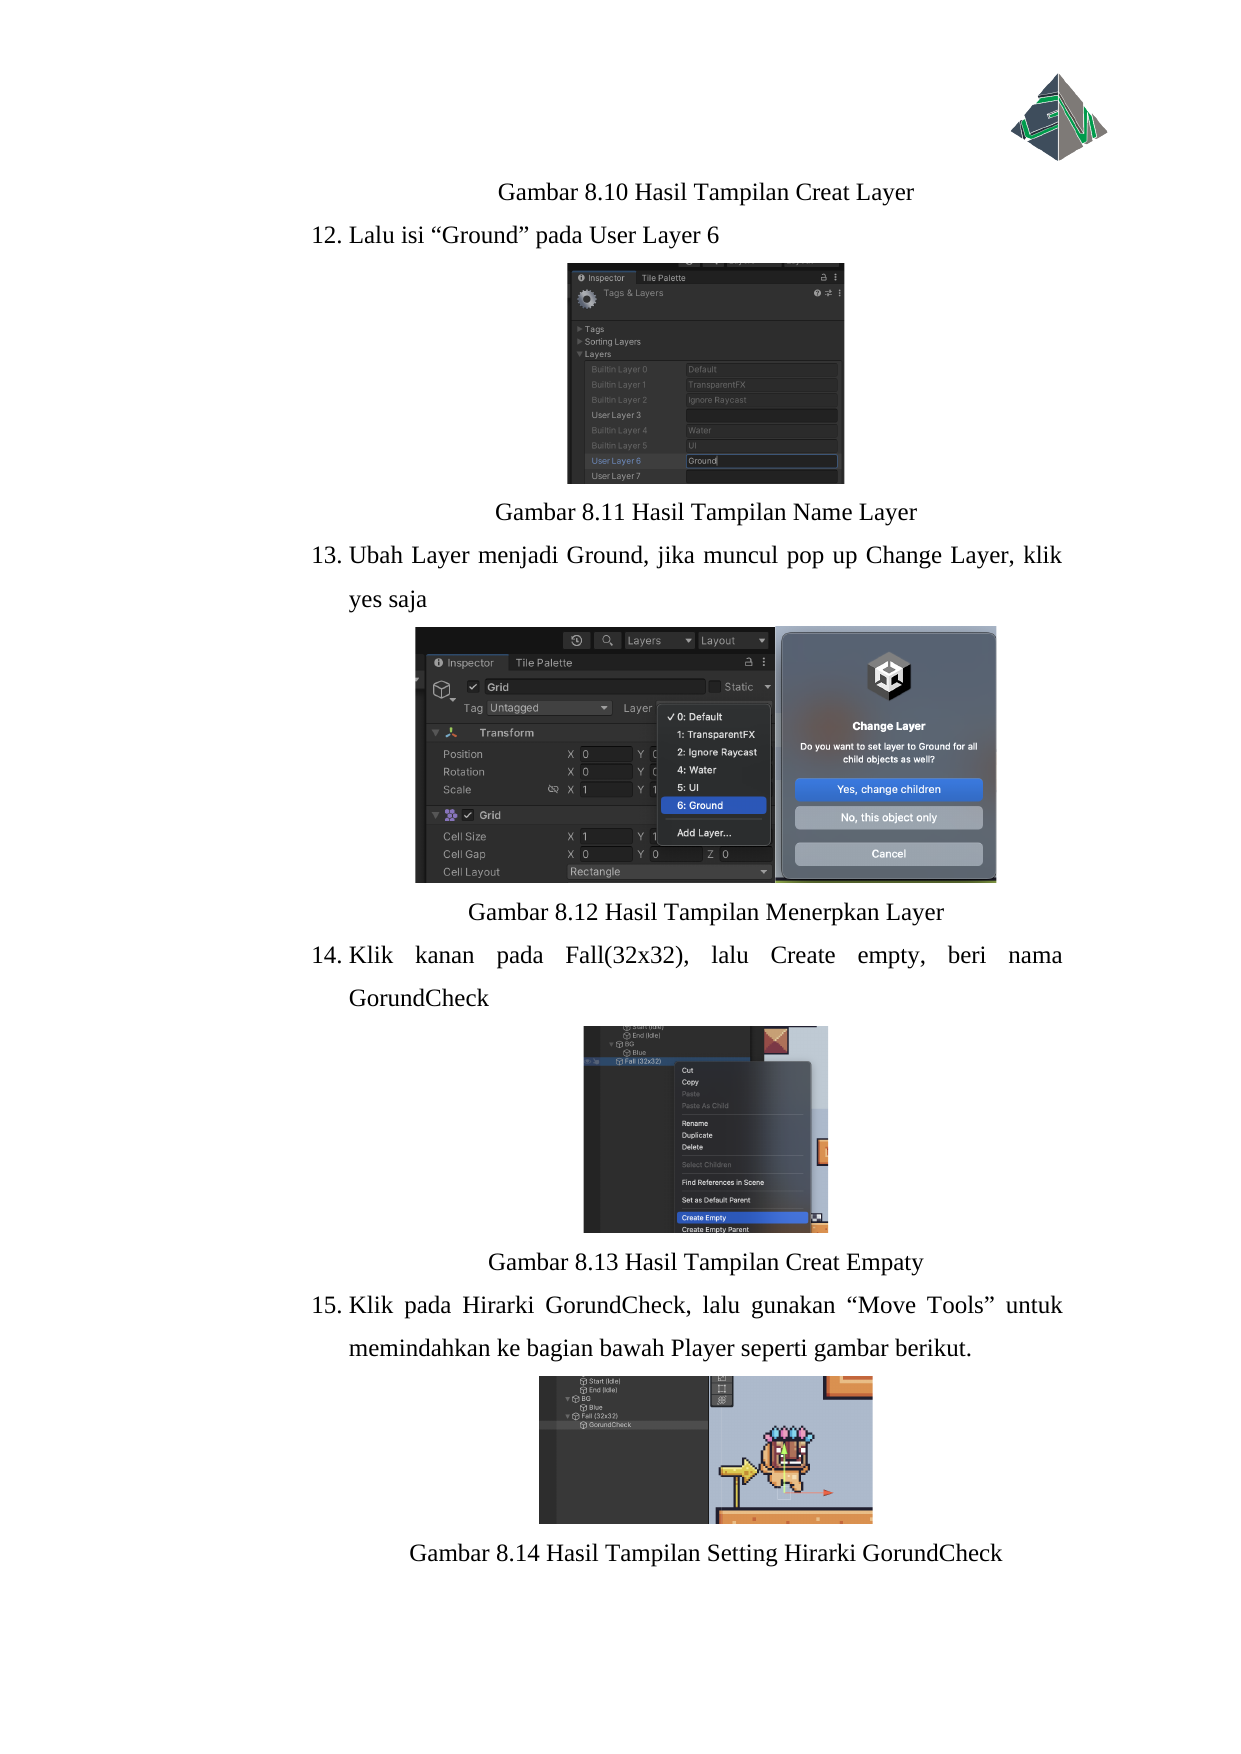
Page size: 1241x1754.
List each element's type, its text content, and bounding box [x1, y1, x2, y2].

picture [1010, 73, 1108, 161]
list Gambar 8.13 Hasil Tampilan Creat Empaty [349, 1247, 1063, 1276]
picture [583, 1026, 829, 1233]
list Gambar 8.11 Hasil Tampilan Name Layer [349, 497, 1063, 526]
list Gambar 8.12 Hasil Tampilan Menerpkan Layer [349, 897, 1063, 926]
picture [539, 1376, 873, 1524]
picture [415, 626, 997, 883]
picture [567, 263, 845, 484]
list Ubah Layer menjadi Ground, jika muncul pop up Change Layer, klik yes saja [311, 541, 1063, 612]
list Lalu isi “Ground” pada User Layer 6 [311, 220, 1063, 249]
list Klik pada Hirarki GorundCheck, lalu gunakan “Move Tools” untuk memindahkan ke bagian bawah Player seperti gambar berikut. [311, 1290, 1063, 1362]
list Gambar 8.10 Hasil Tampilan Creat Layer [349, 177, 1063, 206]
list Gambar 8.14 Hasil Tampilan Setting Hirarki GorundCheck [349, 1538, 1063, 1567]
list Klik kanan pada Fall(32x32), lalu Create empty, beri nama GorundCheck [311, 940, 1063, 1012]
